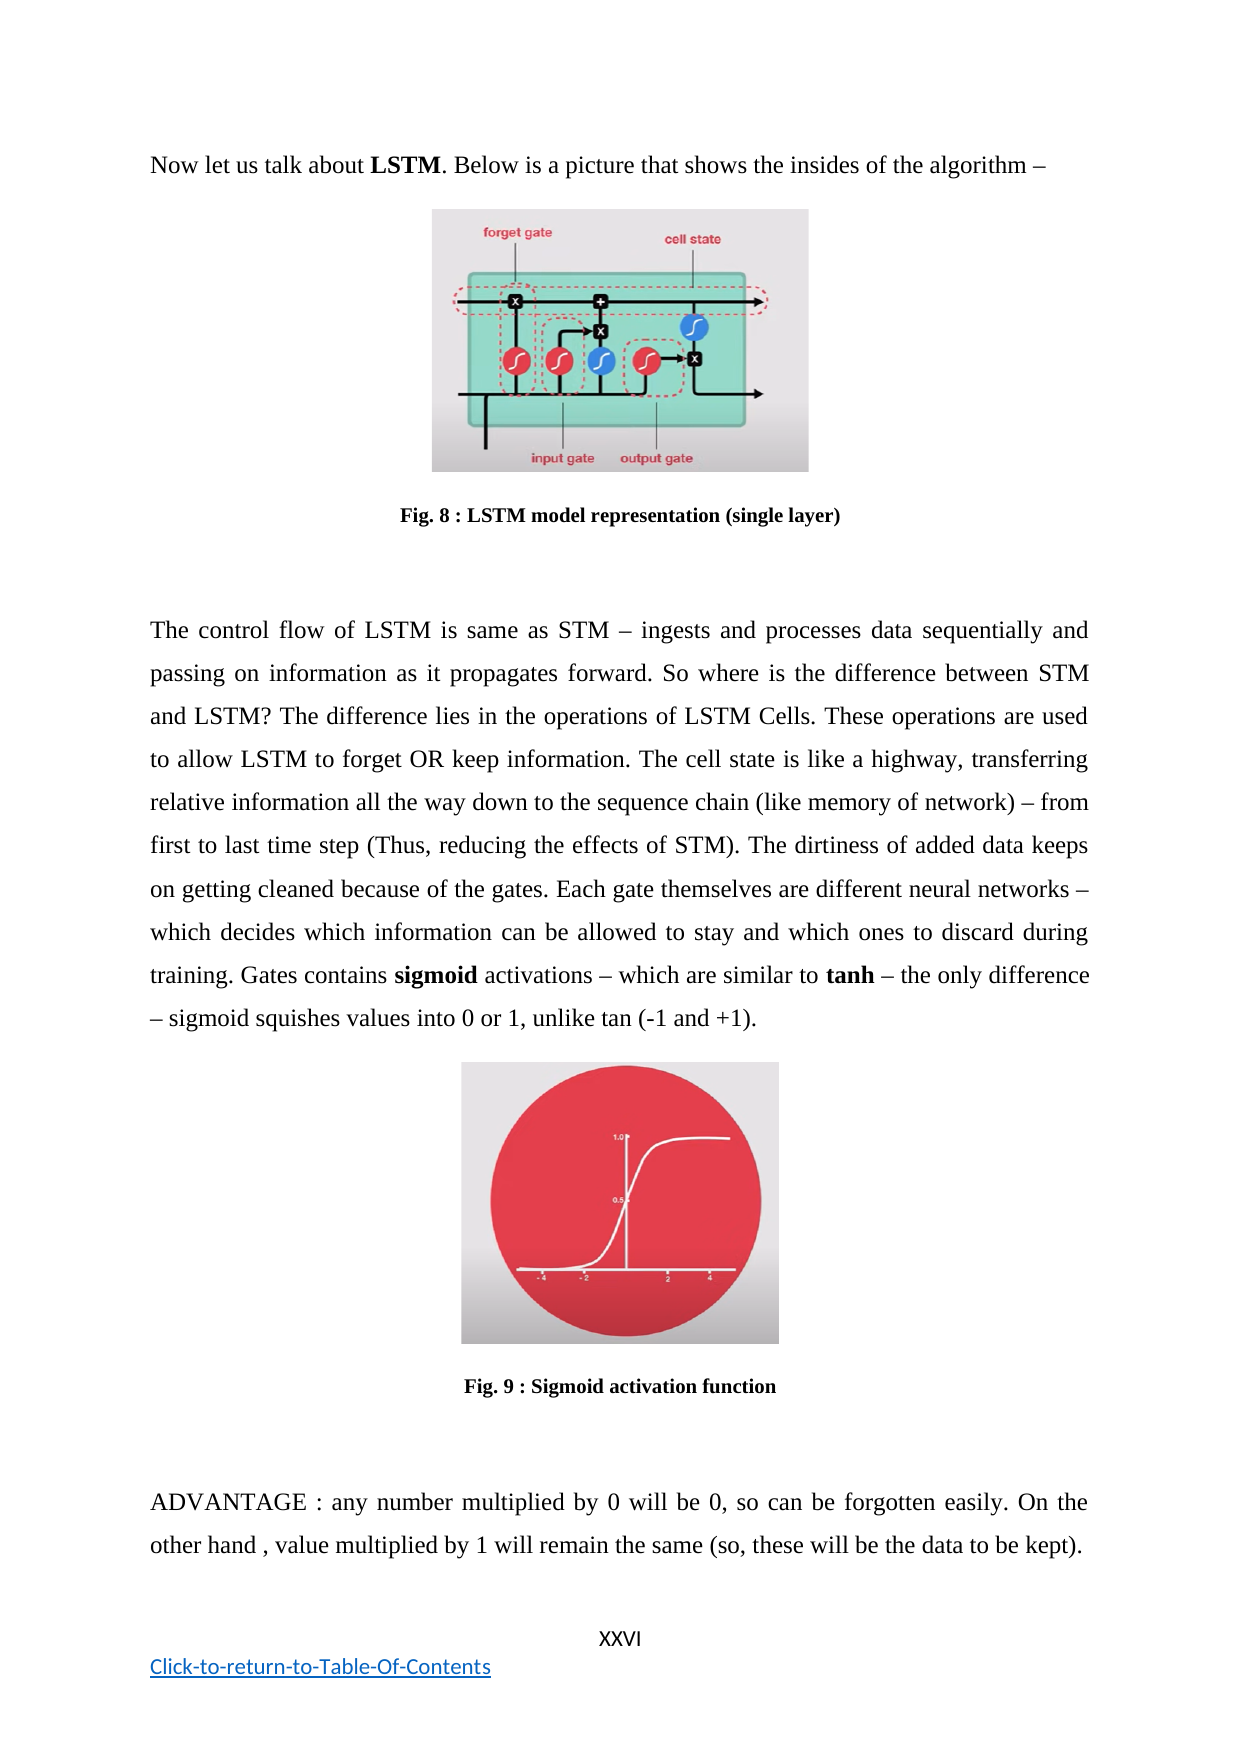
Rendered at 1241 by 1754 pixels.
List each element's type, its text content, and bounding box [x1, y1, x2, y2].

text Fig. 9 : Sigmoid activation function [150, 1374, 1090, 1398]
text Now let us talk about LSTM. Below is a picture that shows the insides of the algorithm – [150, 150, 1090, 179]
text ADVANTAGE : any number multiplied by 0 will be 0, so can be forgotten easily. On the other hand , value multiplied by 1 will remain the same (so, these will be the data to be kept). [150, 1487, 1090, 1559]
text Fig. 8 : LSTM model representation (single layer) [150, 502, 1090, 527]
picture [461, 1062, 779, 1344]
text The control flow of LSTM is same as STM – ingests and processes data sequentially and passing on information as it propagates forward. So where is the difference between STM and LSTM? The difference lies in the operations of LSTM Cells. These operations are used to allow LSTM to forget OR keep information. The cell state is like a highway, transferring relative information all the way down to the sequence chain (like memory of network) – from first to last time step (Thus, reducing the effects of STM). The dirtiness of added data keeps on getting cleaned because of the gates. Each gate themselves are different neural networks – which decides which information can be allowed to stay and which ones to discard during training. Gates contains sigmoid activations – which are similar to tanh – the only difference – sigmoid squishes values into 0 or 1, unlike tan (-1 and +1). [150, 615, 1090, 1032]
picture [431, 209, 809, 472]
